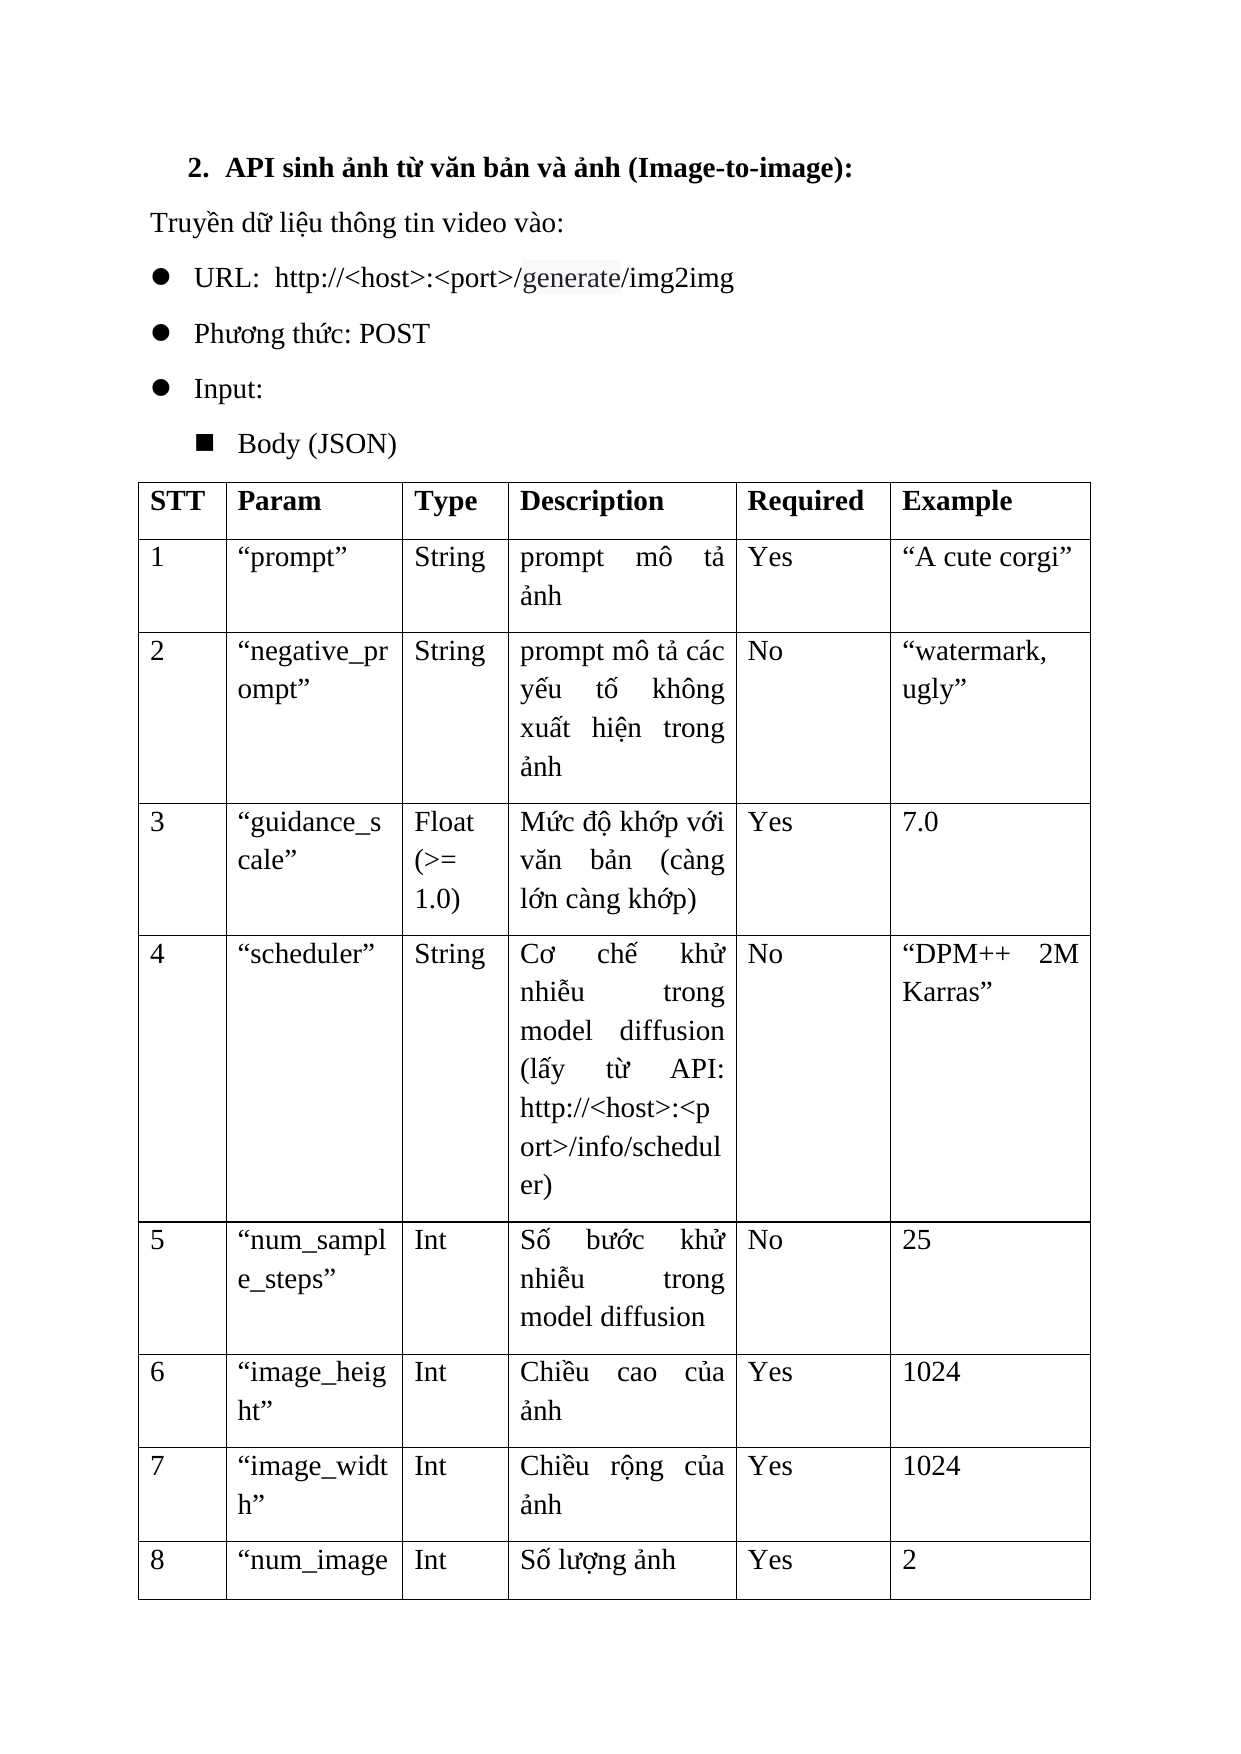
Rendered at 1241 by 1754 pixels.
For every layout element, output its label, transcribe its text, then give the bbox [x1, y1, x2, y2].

list API sinh ảnh từ văn bản và ảnh (Image-to-image): [187, 150, 1090, 183]
table_cell Yes [737, 804, 890, 935]
table_cell “num_images” [227, 1542, 402, 1599]
table_cell “image_width” [227, 1448, 402, 1541]
table_cell “prompt” [227, 540, 402, 632]
table_cell 8 [139, 1542, 226, 1599]
table_cell Số lượng ảnh [509, 1542, 736, 1599]
table_header Param [227, 483, 402, 538]
table_cell No [737, 633, 890, 803]
table_header Example [891, 483, 1090, 538]
table_cell 7.0 [891, 804, 1090, 935]
table_cell “watermark, ugly” [891, 633, 1090, 803]
table_cell Int [403, 1223, 508, 1353]
table_cell “guidance_scale” [227, 804, 402, 935]
text Truyền dữ liệu thông tin video vào: [150, 205, 1090, 239]
table_cell 2 [139, 633, 226, 803]
table_cell 3 [139, 804, 226, 935]
table_cell “scheduler” [227, 936, 402, 1221]
table_cell 6 [139, 1355, 226, 1447]
table_cell Int [403, 1448, 508, 1541]
table_cell 2 [891, 1542, 1090, 1599]
table_cell “image_height” [227, 1355, 402, 1447]
table_cell Chiều cao của ảnh [509, 1355, 736, 1447]
table_cell “DPM++ 2M Karras” [891, 936, 1090, 1221]
table_cell String [403, 936, 508, 1221]
table_cell No [737, 936, 890, 1221]
list Input: [150, 371, 1090, 405]
table_cell 7 [139, 1448, 226, 1541]
table_cell Int [403, 1542, 508, 1599]
table_cell 4 [139, 936, 226, 1221]
table_cell 1024 [891, 1355, 1090, 1447]
table_cell String [403, 633, 508, 803]
table_header STT [139, 483, 226, 538]
table_cell “num_sample_steps” [227, 1223, 402, 1353]
list Phương thức: POST [150, 316, 1090, 349]
table_cell prompt mô tả ảnh [509, 540, 736, 632]
table_cell Yes [737, 540, 890, 632]
table_cell “negative_prompt” [227, 633, 402, 803]
list URL: http://<host>:<port>/generate/img2img [150, 260, 522, 294]
table_cell Mức độ khớp với văn bản (càng lớn càng khớp) [509, 804, 736, 935]
table_header Description [509, 483, 736, 538]
table_cell Float (>= 1.0) [403, 804, 508, 935]
table_cell Số bước khử nhiễu trong model diffusion [509, 1223, 736, 1353]
table_cell Cơ chế khử nhiễu trong model diffusion (lấy từ API: http://<host>:<port>/info/scheduler) [509, 936, 736, 1221]
table_cell 1024 [891, 1448, 1090, 1541]
table_header Type [403, 483, 508, 538]
table_cell Chiều rộng của ảnh [509, 1448, 736, 1541]
table_cell Yes [737, 1448, 890, 1541]
table_cell Yes [737, 1542, 890, 1599]
table_cell prompt mô tả các yếu tố không xuất hiện trong ảnh [509, 633, 736, 803]
table_cell Yes [737, 1355, 890, 1447]
table_header Required [737, 483, 890, 538]
table_cell 25 [891, 1223, 1090, 1353]
table_cell Int [403, 1355, 508, 1447]
list Body (JSON) [194, 426, 1090, 460]
table_cell 5 [139, 1223, 226, 1353]
table_cell String [403, 540, 508, 632]
table_cell No [737, 1223, 890, 1353]
list URL: http://<host>:<port>/generate/img2img [621, 260, 1090, 294]
table_cell “A cute corgi” [891, 540, 1090, 632]
table_cell 1 [139, 540, 226, 632]
